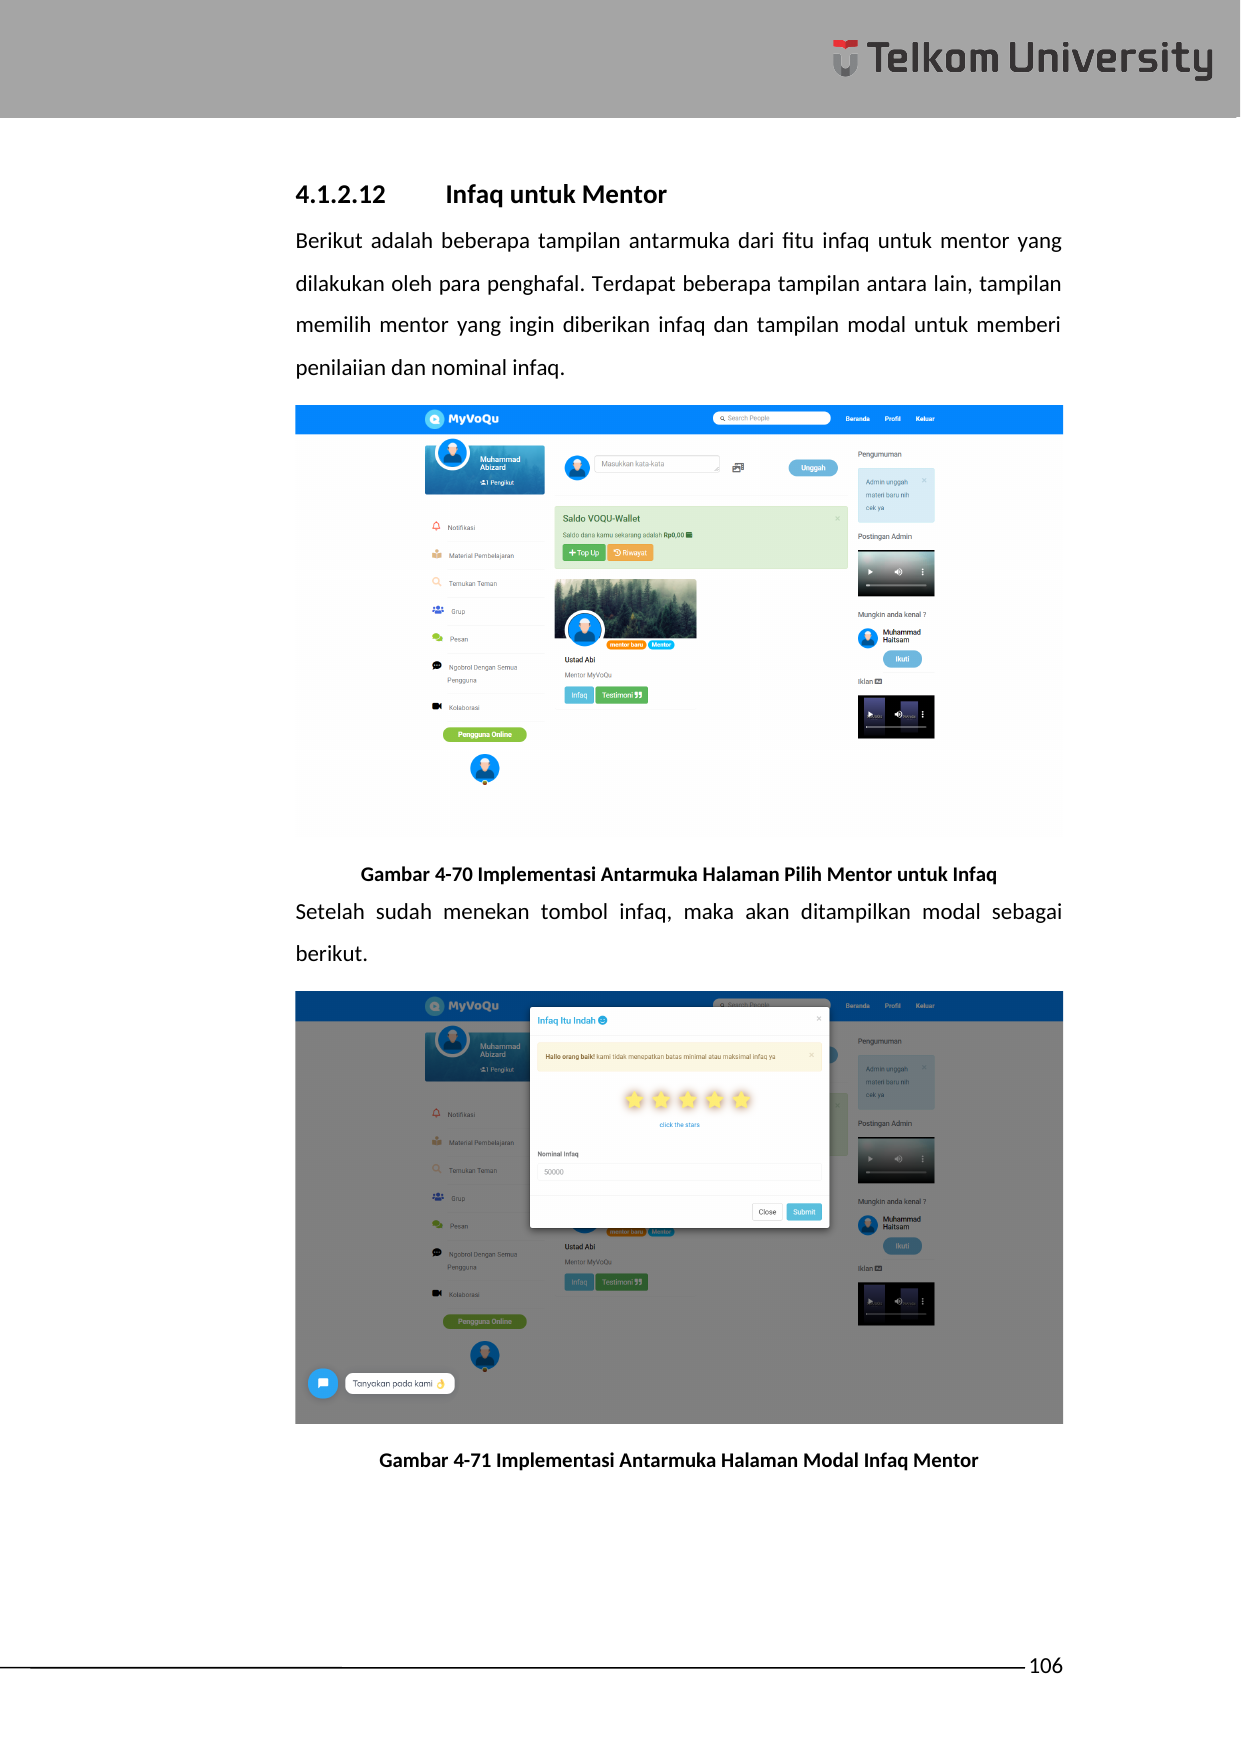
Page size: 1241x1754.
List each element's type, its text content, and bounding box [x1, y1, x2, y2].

picture [295, 405, 1064, 837]
text Setelah sudah menekan tombol infaq, maka akan ditampilkan modal sebagai berikut. [295, 897, 1063, 967]
picture [833, 40, 1213, 81]
picture [295, 991, 1064, 1424]
subtitle Infaq untuk Mentor [295, 177, 1063, 210]
text Berikut adalah beberapa tampilan antarmuka dari fitu infaq untuk mentor yang dilakukan oleh para penghafal. Terdapat beberapa tampilan antara lain, tampilan memilih mentor yang ingin diberikan infaq dan tampilan modal untuk memberi penilaiian dan nominal infaq. [295, 227, 1063, 381]
